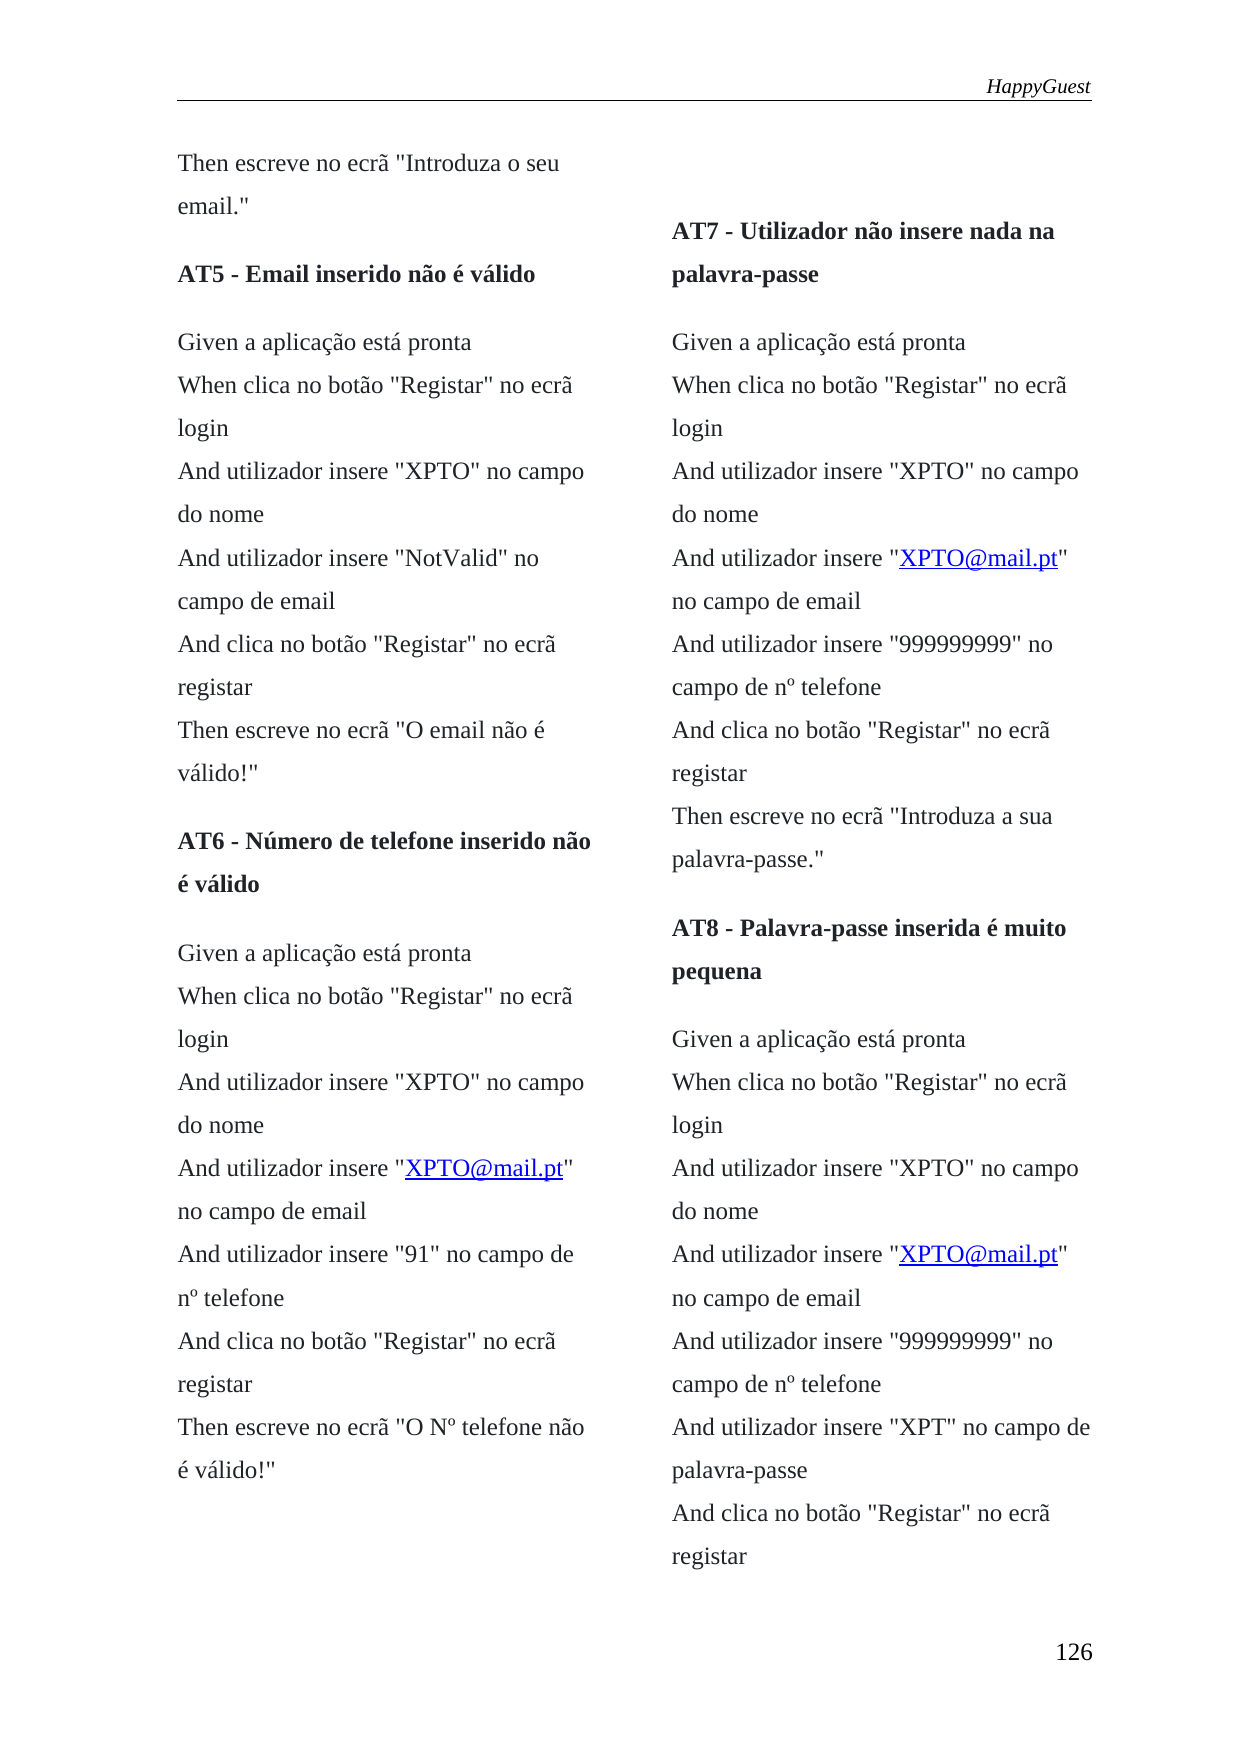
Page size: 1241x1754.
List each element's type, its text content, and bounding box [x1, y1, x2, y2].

text Given a aplicação está pronta When clica no botão "Registar" no ecrã login And utilizador insere "XPTO" no campo do nome And utilizador insere "XPTO@mail.pt" no campo de email And utilizador insere "91" no campo de nº telefone And clica no botão "Registar" no ecrã registar Then escreve no ecrã "O Nº telefone não é válido!" [177, 938, 598, 1484]
text AT5 - Email inserido não é válido [177, 259, 598, 288]
text Given a aplicação está pronta When clica no botão "Registar" no ecrã login And utilizador insere "XPTO" no campo do nome And utilizador insere "XPTO@mail.pt" no campo de email And utilizador insere "999999999" no campo de nº telefone And clica no botão "Registar" no ecrã registar Then escreve no ecrã "Introduza a sua palavra-passe." [672, 327, 1092, 873]
text AT6 - Número de telefone inserido não é válido [177, 826, 598, 898]
text AT8 - Palavra-passe inserida é muito pequena [672, 913, 1092, 984]
text AT7 - Utilizador não insere nada na palavra-passe [672, 216, 1092, 288]
text Given a aplicação está pronta When clica no botão "Registar" no ecrã login And utilizador insere "XPTO" no campo do nome And utilizador insere "NotValid" no campo de email And clica no botão "Registar" no ecrã registar Then escreve no ecrã "O email não é válido!" [177, 327, 598, 787]
